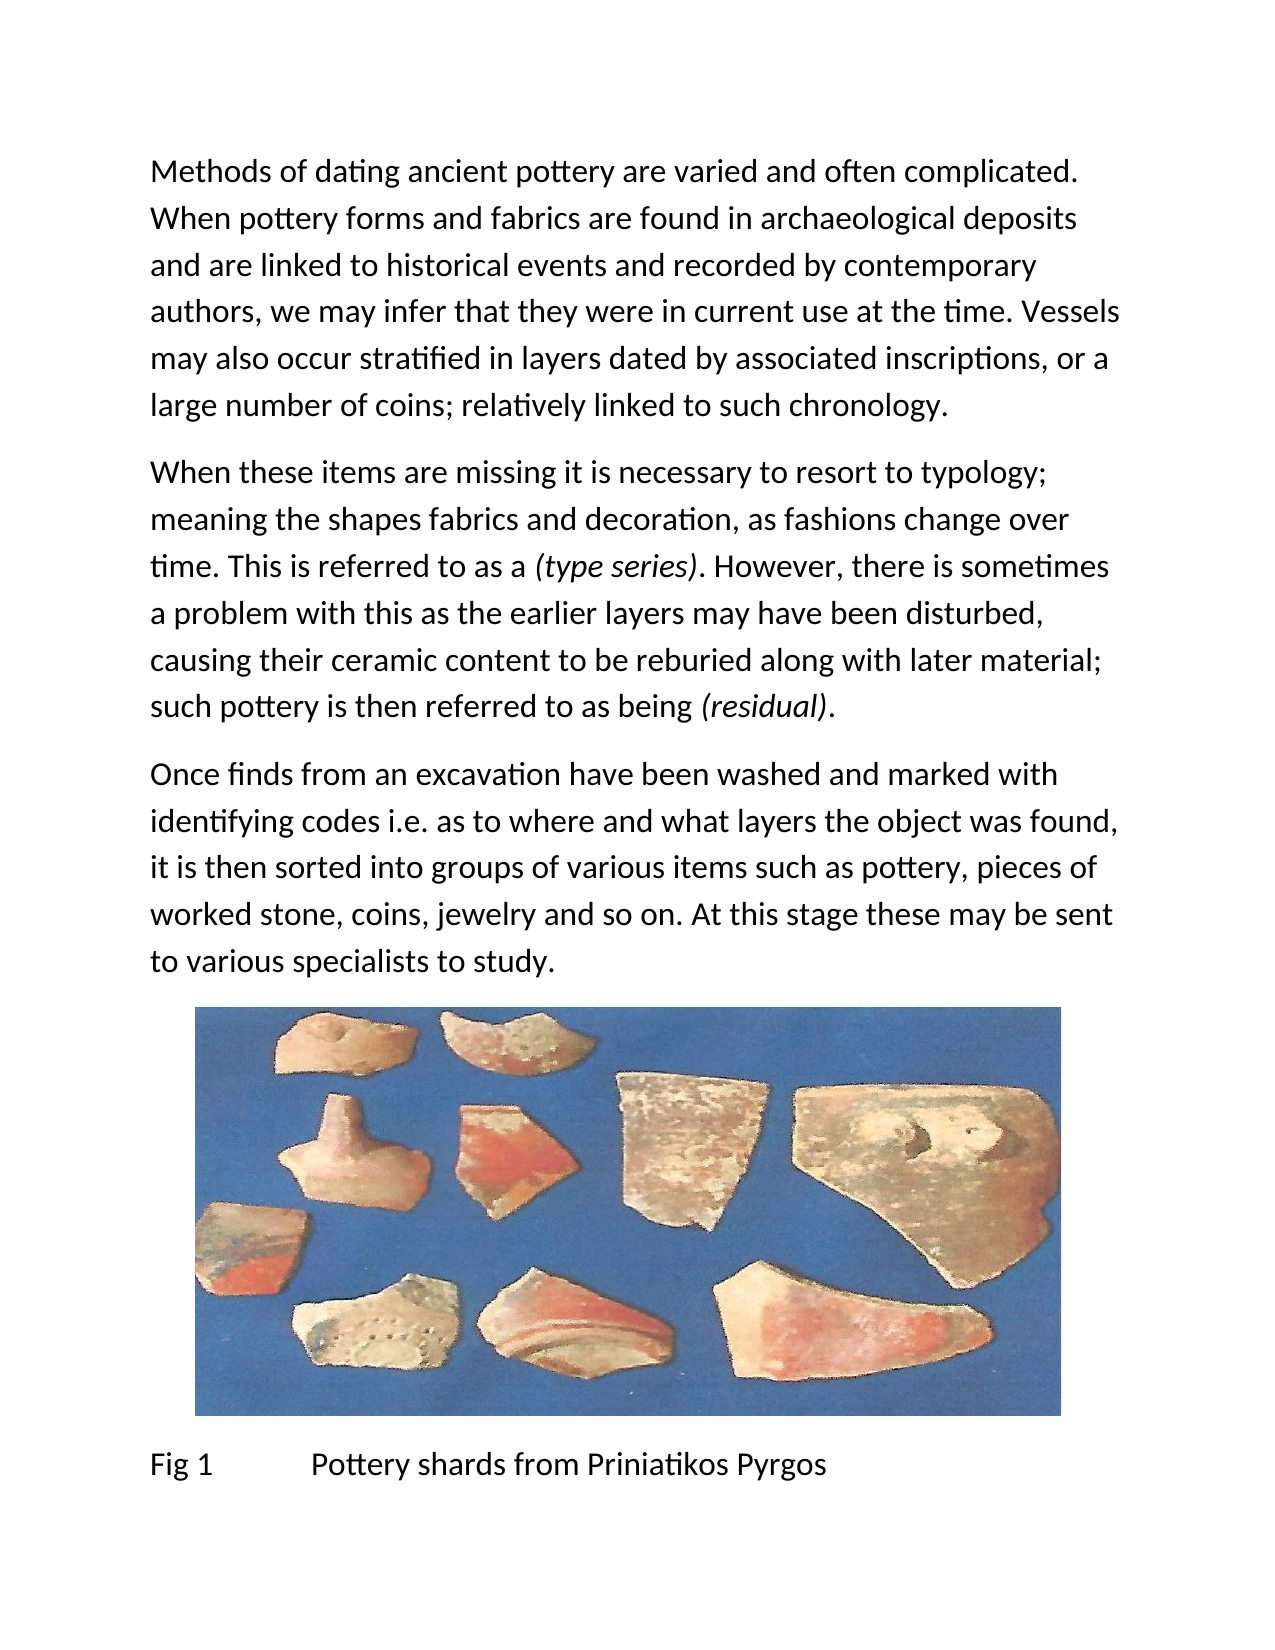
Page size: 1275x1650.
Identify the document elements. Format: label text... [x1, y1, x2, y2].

text When these items are missing it is necessary to resort to typology; meaning the shapes fabrics and decoration, as fashions change over time. This is referred to as a (type series). However, there is sometimes a problem with this as the earlier layers may have been disturbed, causing their ceramic content to be reburied along with later material; such pottery is then referred to as being (residual). [150, 451, 1125, 726]
text Methods of dating ancient pottery are varied and often complicated. When pottery forms and fabrics are found in archaeological deposits and are linked to historical events and recorded by contemporary authors, we may infer that they were in current use at the time. Vessels may also occur stratified in layers dated by associated inscriptions, or a large number of coins; relatively linked to such chronology. [150, 150, 1125, 424]
picture [195, 1007, 1062, 1416]
text Once finds from an excavation have been washed and marked with identifying codes i.e. as to where and what layers the object was found, it is then sorted into groups of various items such as pottery, pieces of worked stone, coins, jewelry and so on. At this stage these may be sent to various specialists to study. [150, 753, 1125, 981]
text Fig 1 Pottery shards from Priniatikos Pyrgos [150, 1443, 1125, 1483]
